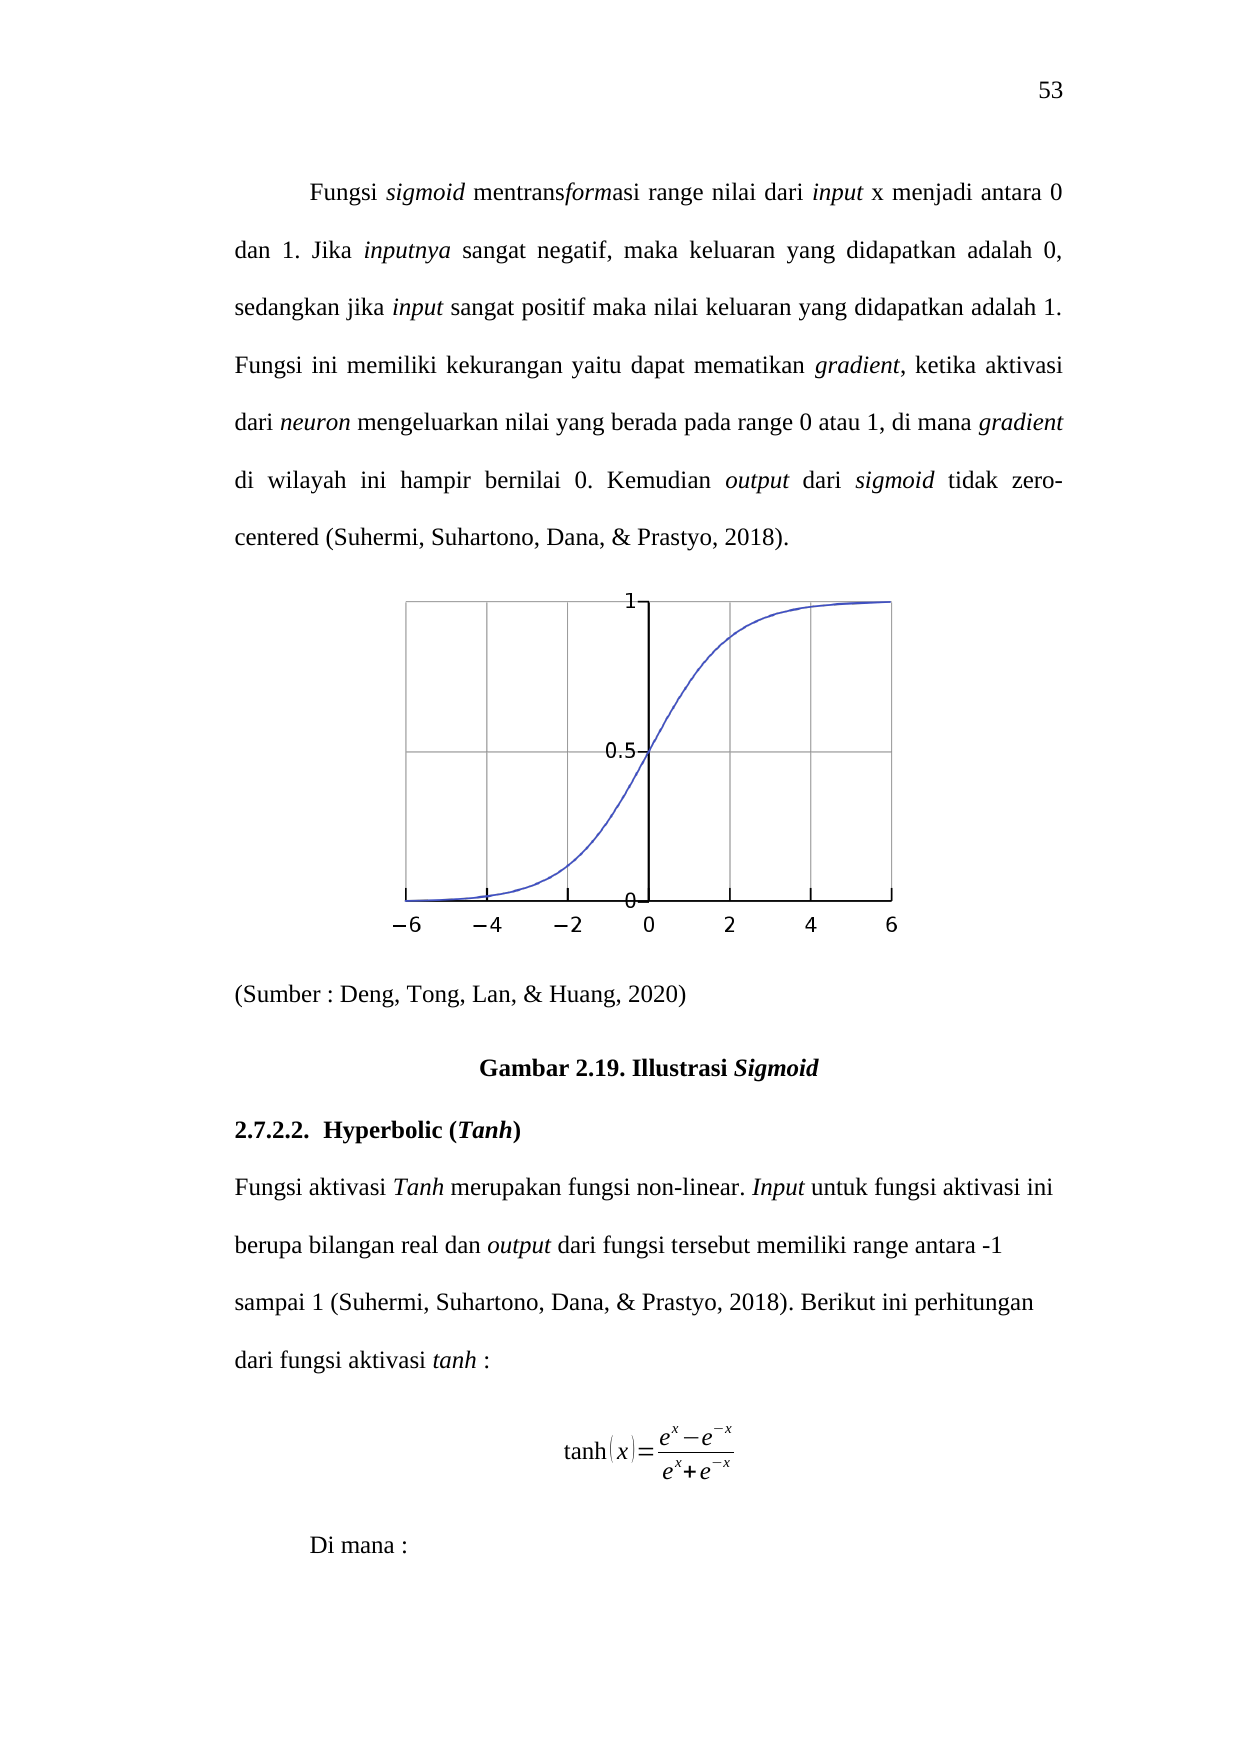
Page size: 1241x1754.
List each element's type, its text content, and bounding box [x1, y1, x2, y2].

subtitle Hyperbolic (Tanh) [234, 1115, 1063, 1143]
list Fungsi sigmoid mentransformasi range nilai dari input x menjadi antara 0 dan 1. Jika inputnya sangat negatif, maka keluaran yang didapatkan adalah 0, sedangkan jika input sangat positif maka nilai keluaran yang didapatkan adalah 1. Fungsi ini memiliki kekurangan yaitu dapat mematikan gradient, ketika aktivasi dari neuron mengeluarkan nilai yang berada pada range 0 atau 1, di mana gradient di wilayah ini hampir bernilai 0. Kemudian output dari sigmoid tidak zero-centered. [234, 177, 1063, 551]
list Di mana : [234, 1530, 1063, 1559]
text Fungsi aktivasi Tanh merupakan fungsi non-linear. Input untuk fungsi aktivasi ini berupa bilangan real dan output dari fungsi tersebut memiliki range antara -1 sampai 1 . Berikut ini perhitungan dari fungsi aktivasi tanh : [234, 1172, 1063, 1373]
picture [371, 579, 927, 951]
